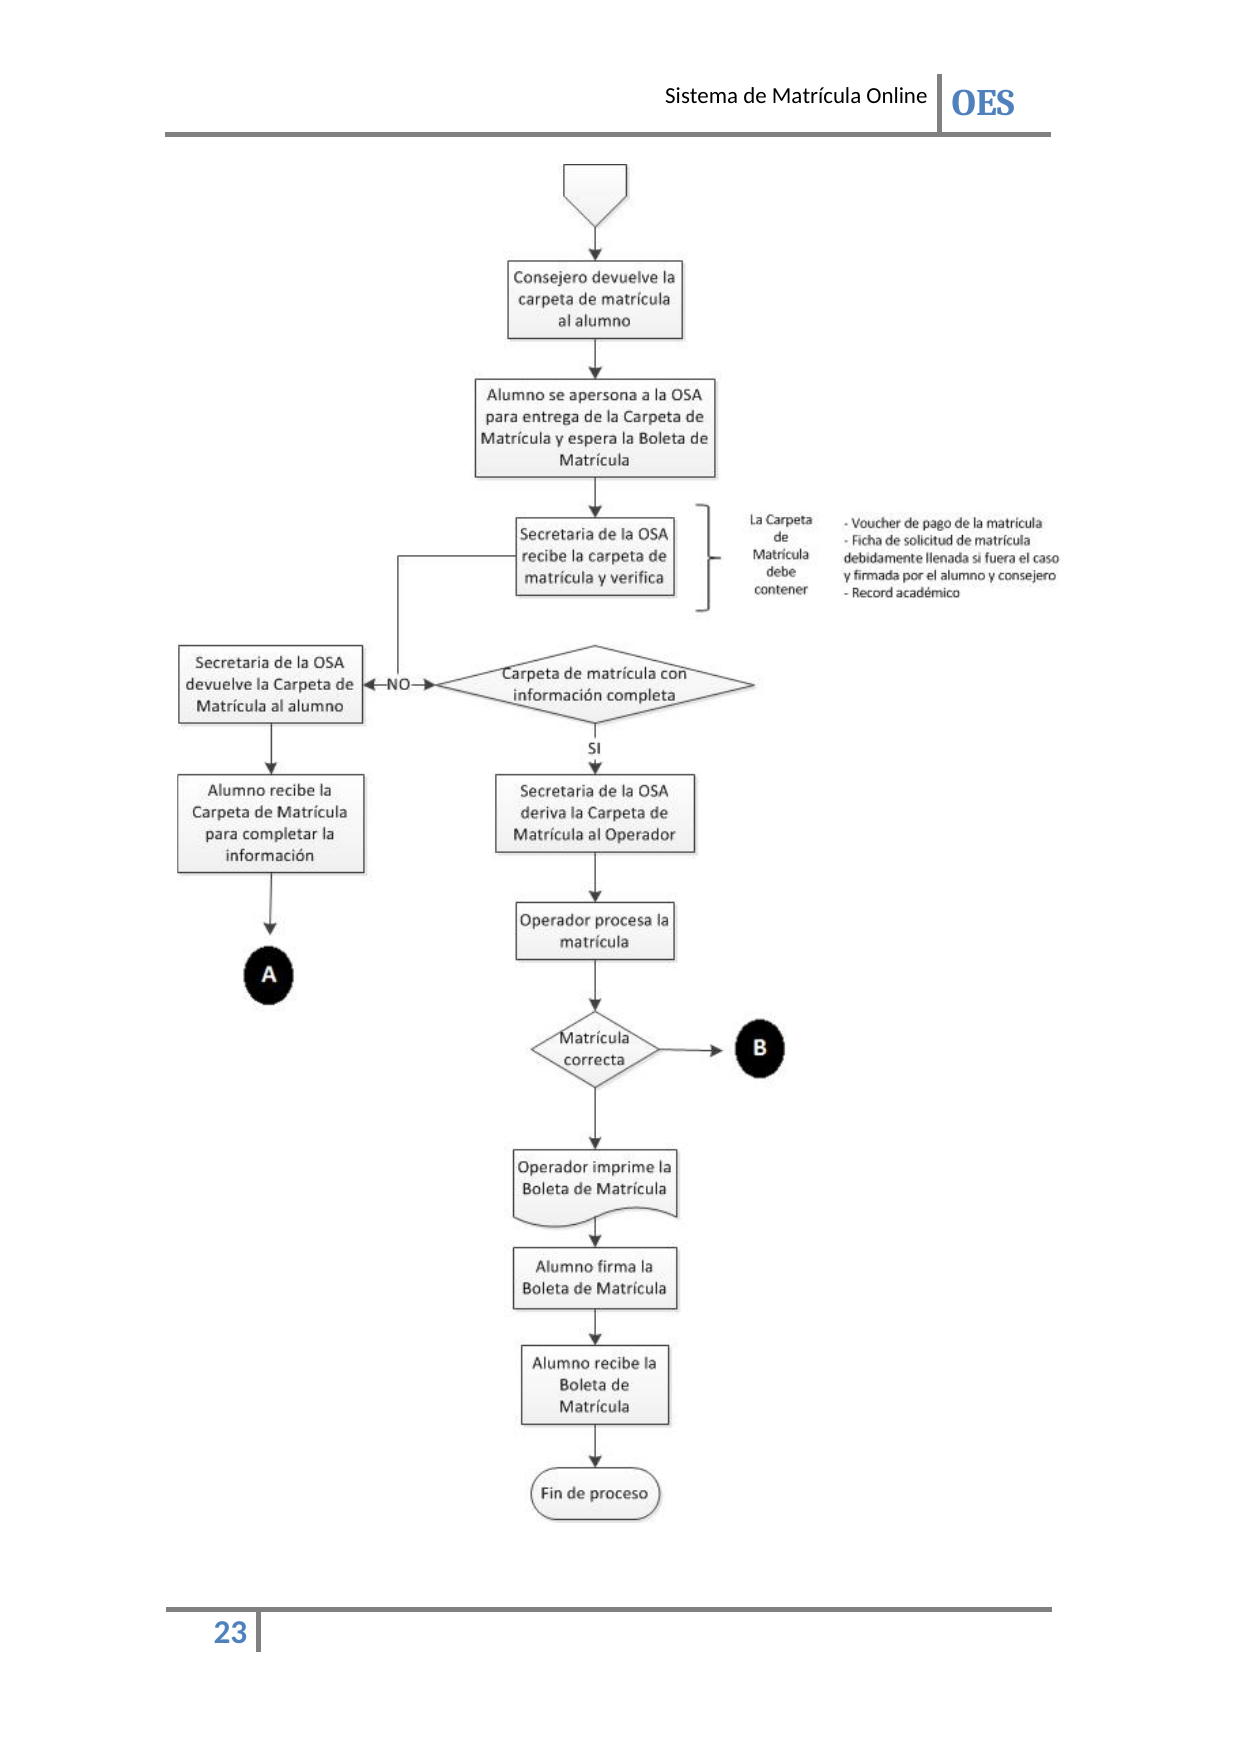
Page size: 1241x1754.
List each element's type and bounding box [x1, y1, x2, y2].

picture [177, 164, 1064, 1523]
